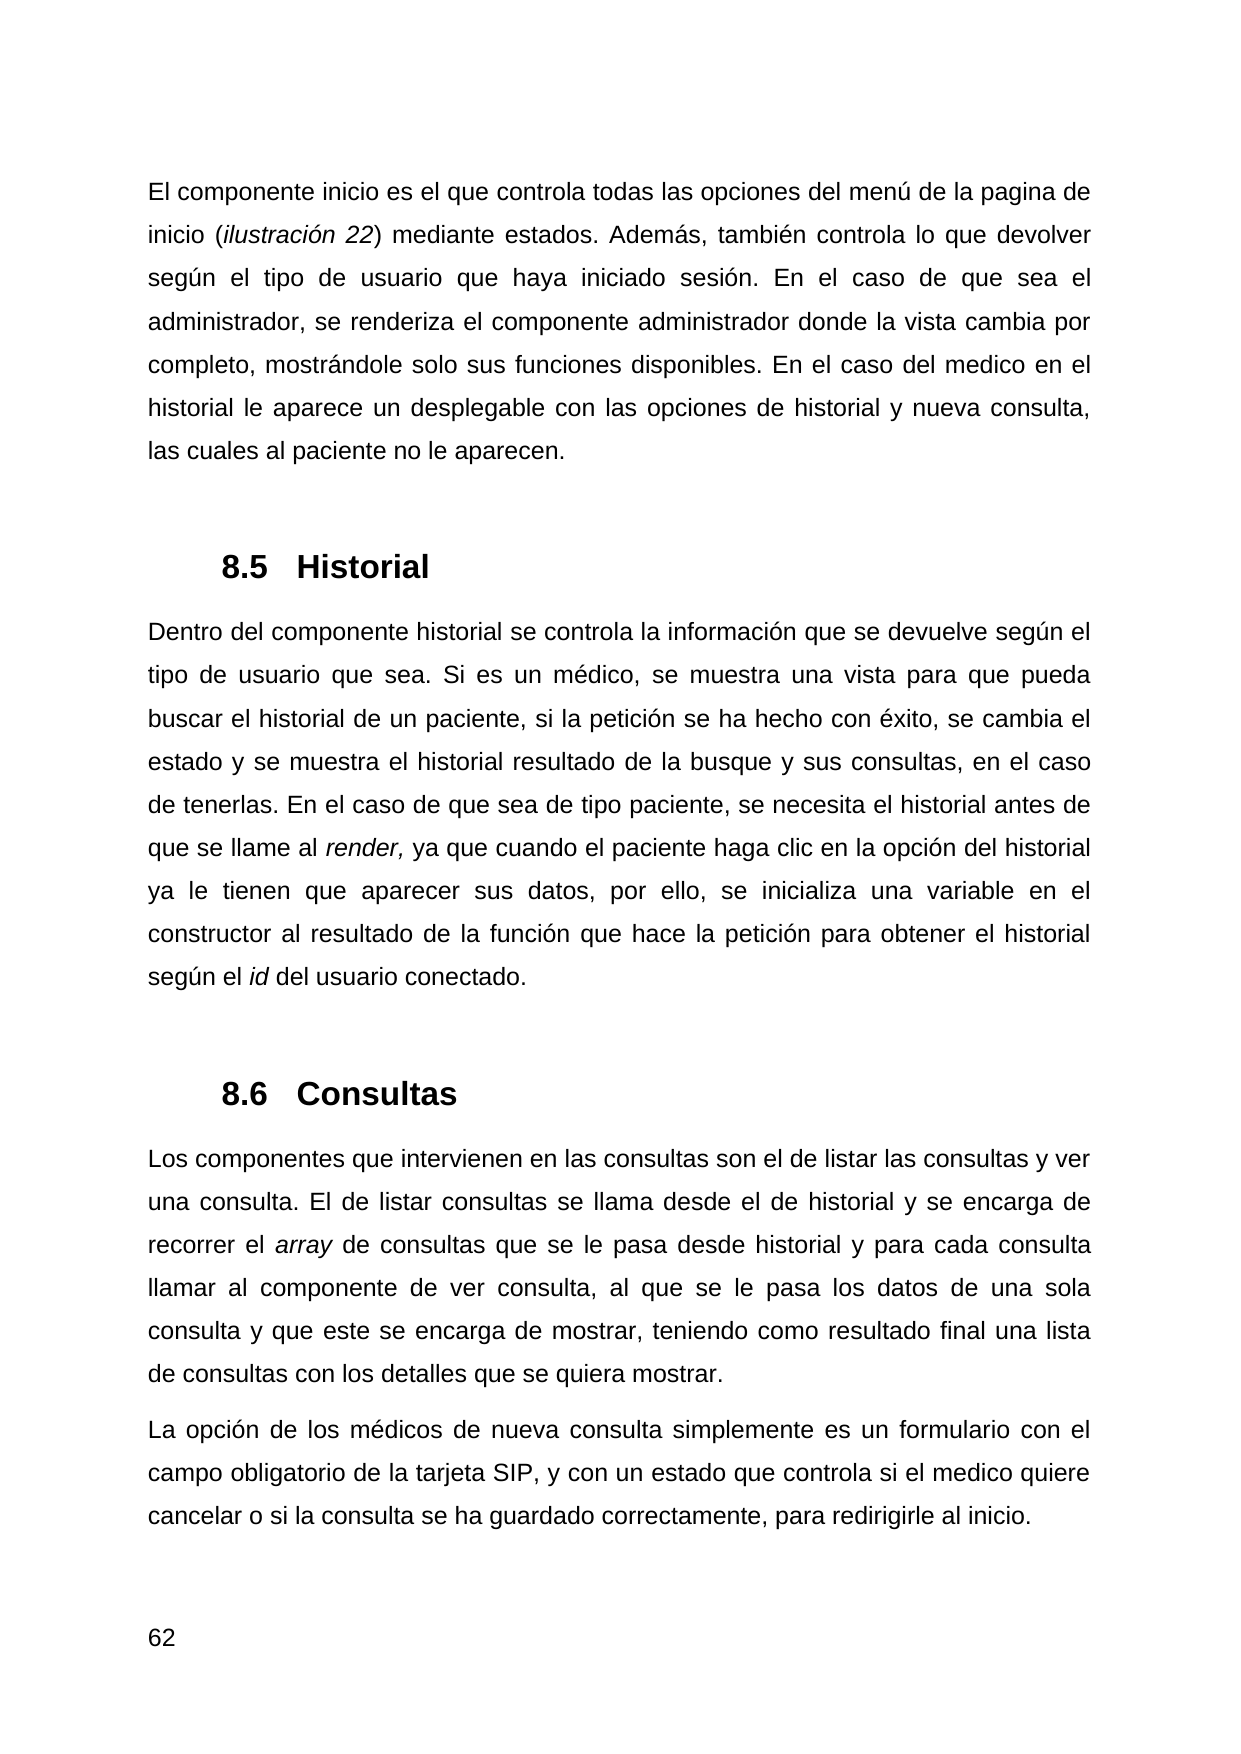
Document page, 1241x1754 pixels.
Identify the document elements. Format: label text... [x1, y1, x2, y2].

text La opción de los médicos de nueva consulta simplemente es un formulario con el campo obligatorio de la tarjeta SIP, y con un estado que controla si el medico quiere cancelar o si la consulta se ha guardado correctamente, para redirigirle al inicio. [148, 1415, 1092, 1530]
text El componente inicio es el que controla todas las opciones del menú de la pagina de inicio (ilustración 22) mediante estados. Además, también controla lo que devolver según el tipo de usuario que haya iniciado sesión. En el caso de que sea el administrador, se renderiza el componente administrador donde la vista cambia por completo, mostrándole solo sus funciones disponibles. En el caso del medico en el historial le aparece un desplegable con las opciones de historial y nueva consulta, las cuales al paciente no le aparecen. [148, 177, 1092, 465]
text Los componentes que intervienen en las consultas son el de listar las consultas y ver una consulta. El de listar consultas se llama desde el de historial y se encarga de recorrer el array de consultas que se le pasa desde historial y para cada consulta llamar al componente de ver consulta, al que se le pasa los datos de una sola consulta y que este se encarga de mostrar, teniendo como resultado final una lista de consultas con los detalles que se quiera mostrar. [148, 1144, 1092, 1388]
list Consultas [221, 1073, 1092, 1112]
text Dentro del componente historial se controla la información que se devuelve según el tipo de usuario que sea. Si es un médico, se muestra una vista para que pueda buscar el historial de un paciente, si la petición se ha hecho con éxito, se cambia el estado y se muestra el historial resultado de la busque y sus consultas, en el caso de tenerlas. En el caso de que sea de tipo paciente, se necesita el historial antes de que se llame al render, ya que cuando el paciente haga clic en la opción del historial ya le tienen que aparecer sus datos, por ello, se inicializa una variable en el constructor al resultado de la función que hace la petición para obtener el historial según el id del usuario conectado. [148, 617, 1092, 991]
list Historial [221, 547, 1092, 586]
